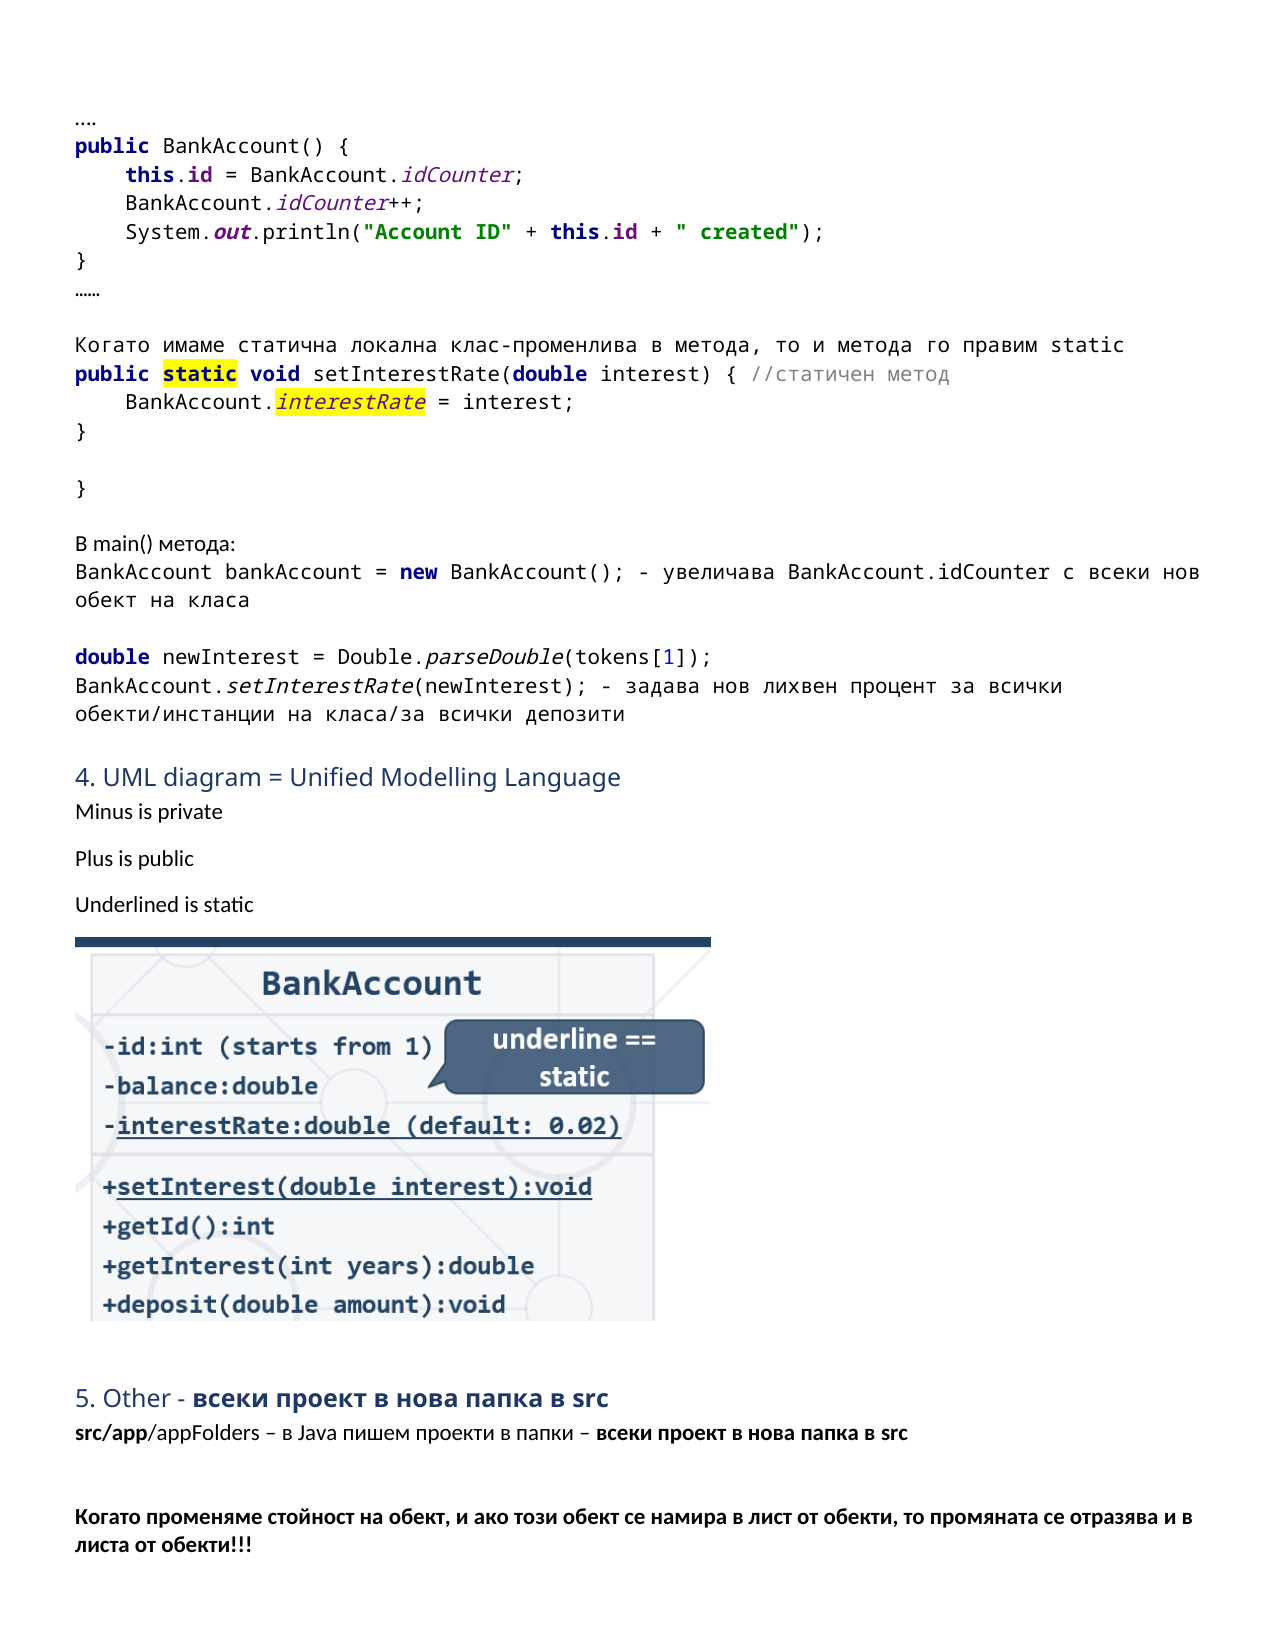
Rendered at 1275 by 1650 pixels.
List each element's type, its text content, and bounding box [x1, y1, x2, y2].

text BankAccount bankAccount = new BankAccount(); - увеличава BankAccount.idCounter с всеки нов обект на класа [75, 557, 1200, 614]
text double newInterest = Double.parseDouble(tokens[1]); BankAccount.setInterestRate(newInterest); - задава нов лихвен процент за всички обекти/инстанции на класа/за всички депозити [75, 642, 1200, 728]
subtitle 4. UML diagram = Unified Modelling Language [75, 760, 1200, 794]
text public static void setInterestRate(double interest) { //статичен метод BankAccount.interestRate = interest; } [75, 359, 1200, 444]
text Minus is private [75, 797, 1200, 825]
picture [75, 937, 711, 1321]
text Когато имаме статична локална клас-променлива в метода, то и метода го правим static [75, 331, 1200, 359]
text Plus is public [75, 844, 1200, 872]
text В main() метода: [75, 529, 1200, 557]
text …… [75, 274, 1200, 302]
text …. [75, 103, 1200, 131]
text } [75, 473, 1200, 501]
text src/app/appFolders – в Java пишем проекти в папки – всеки проект в нова папка в src [75, 1418, 1200, 1446]
subtitle 5. Other - всеки проект в нова папка в src [75, 1381, 1200, 1415]
text public BankAccount() { this.id = BankAccount.idCounter; BankAccount.idCounter++; System.out.println("Account ID" + this.id + " created"); } [75, 131, 1200, 274]
text Когато променяме стойност на обект, и ако този обект се намира в лист от обекти, то промяната се отразява и в листа от обекти!!! [75, 1502, 1200, 1558]
text Underlined is static [75, 891, 1200, 918]
